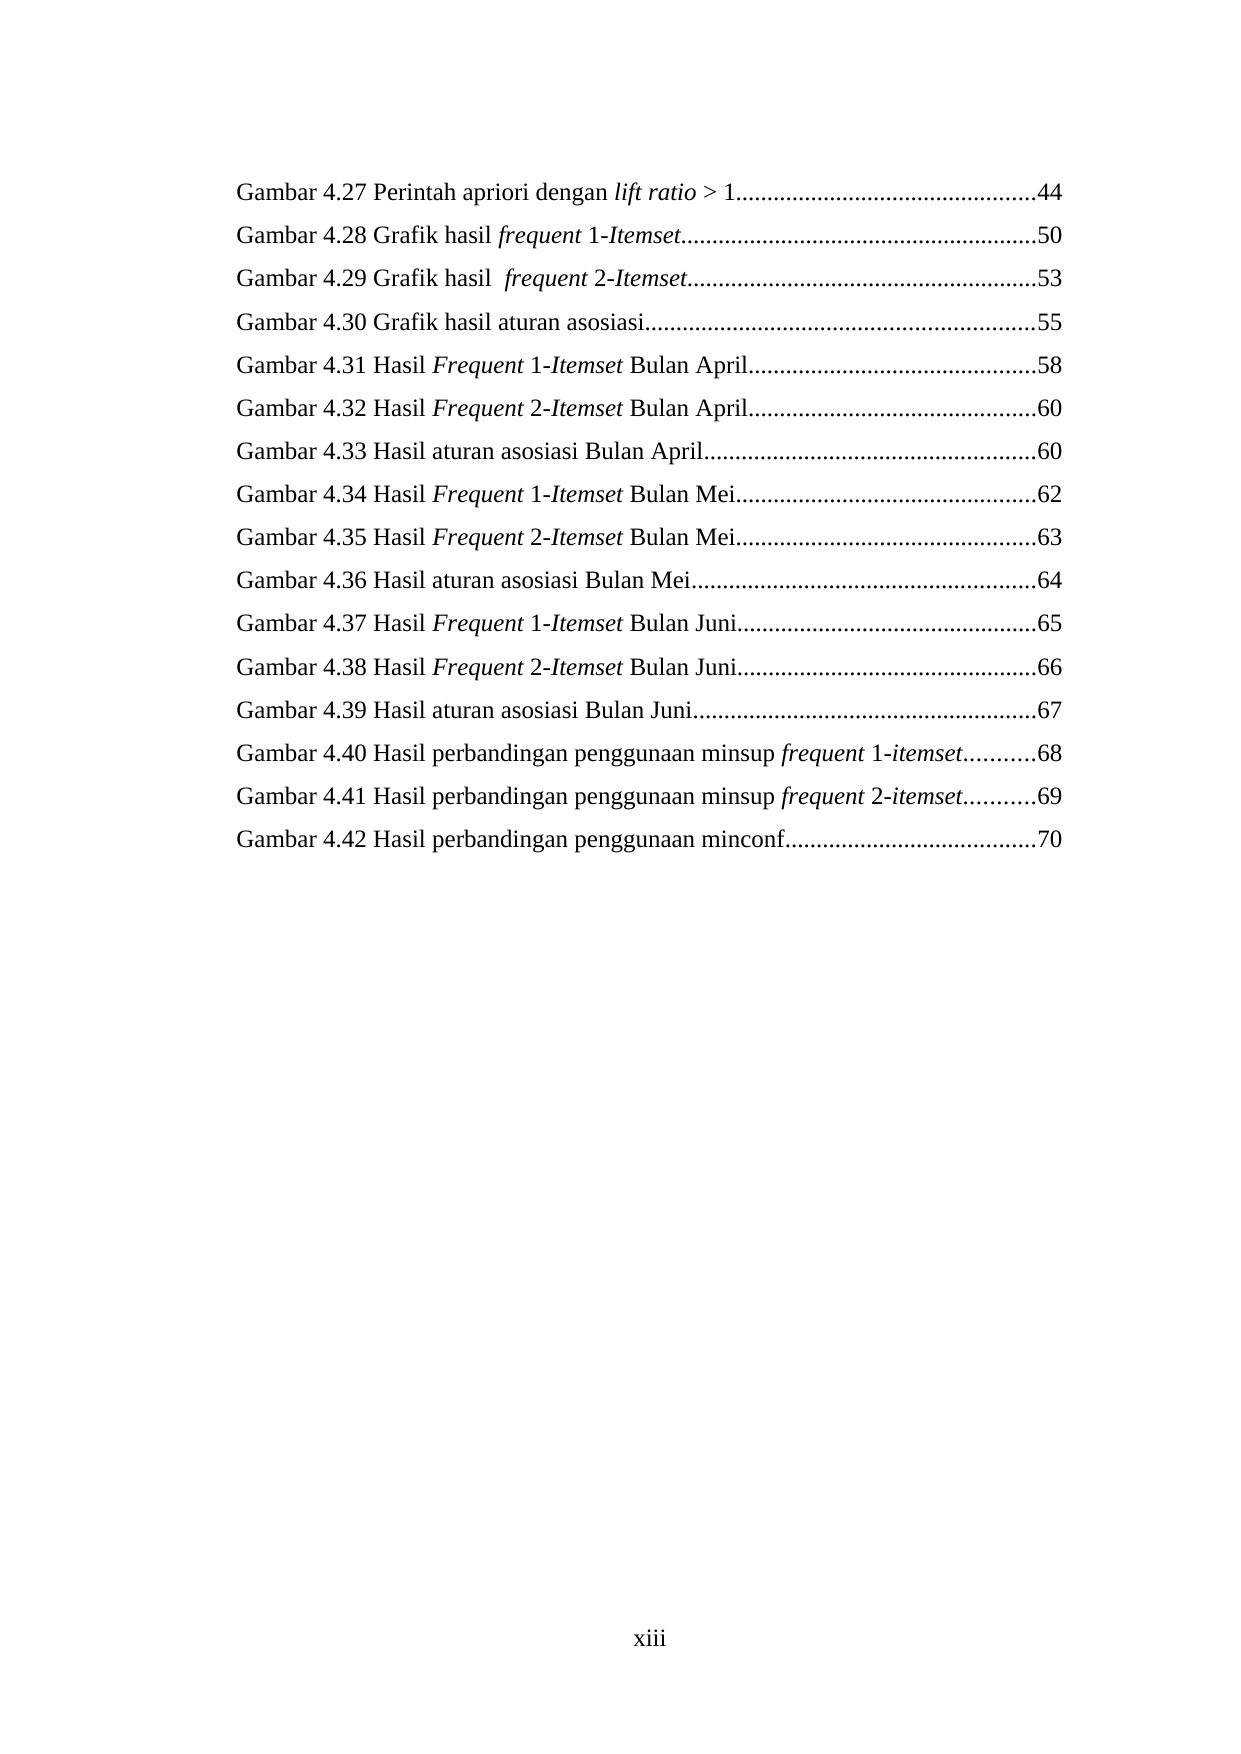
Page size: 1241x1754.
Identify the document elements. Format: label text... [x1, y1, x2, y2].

text Gambar 4.40 Hasil perbandingan penggunaan minsup frequent 1-itemset 68 [236, 738, 1063, 767]
text Gambar 4.32 Hasil Frequent 2-Itemset Bulan April 60 [236, 393, 1063, 422]
text Gambar 4.37 Hasil Frequent 1-Itemset Bulan Juni 65 [236, 608, 1063, 637]
text Gambar 4.28 Grafik hasil frequent 1-Itemset 50 [236, 220, 1063, 249]
text Gambar 4.39 Hasil aturan asosiasi Bulan Juni 67 [236, 695, 1063, 723]
text Gambar 4.35 Hasil Frequent 2-Itemset Bulan Mei 63 [236, 522, 1063, 551]
text Gambar 4.34 Hasil Frequent 1-Itemset Bulan Mei 62 [236, 479, 1063, 508]
text Gambar 4.36 Hasil aturan asosiasi Bulan Mei 64 [236, 565, 1063, 594]
text Gambar 4.31 Hasil Frequent 1-Itemset Bulan April 58 [236, 350, 1063, 378]
text Gambar 4.27 Perintah apriori dengan lift ratio > 1 44 [236, 177, 1063, 206]
text Gambar 4.29 Grafik hasil frequent 2-Itemset 53 [236, 263, 1063, 292]
text Gambar 4.42 Hasil perbandingan penggunaan minconf 70 [236, 824, 1063, 853]
text Gambar 4.33 Hasil aturan asosiasi Bulan April 60 [236, 436, 1063, 465]
text Gambar 4.41 Hasil perbandingan penggunaan minsup frequent 2-itemset 69 [236, 781, 1063, 810]
text Gambar 4.30 Grafik hasil aturan asosiasi 55 [236, 307, 1063, 335]
text Gambar 4.38 Hasil Frequent 2-Itemset Bulan Juni 66 [236, 652, 1063, 680]
